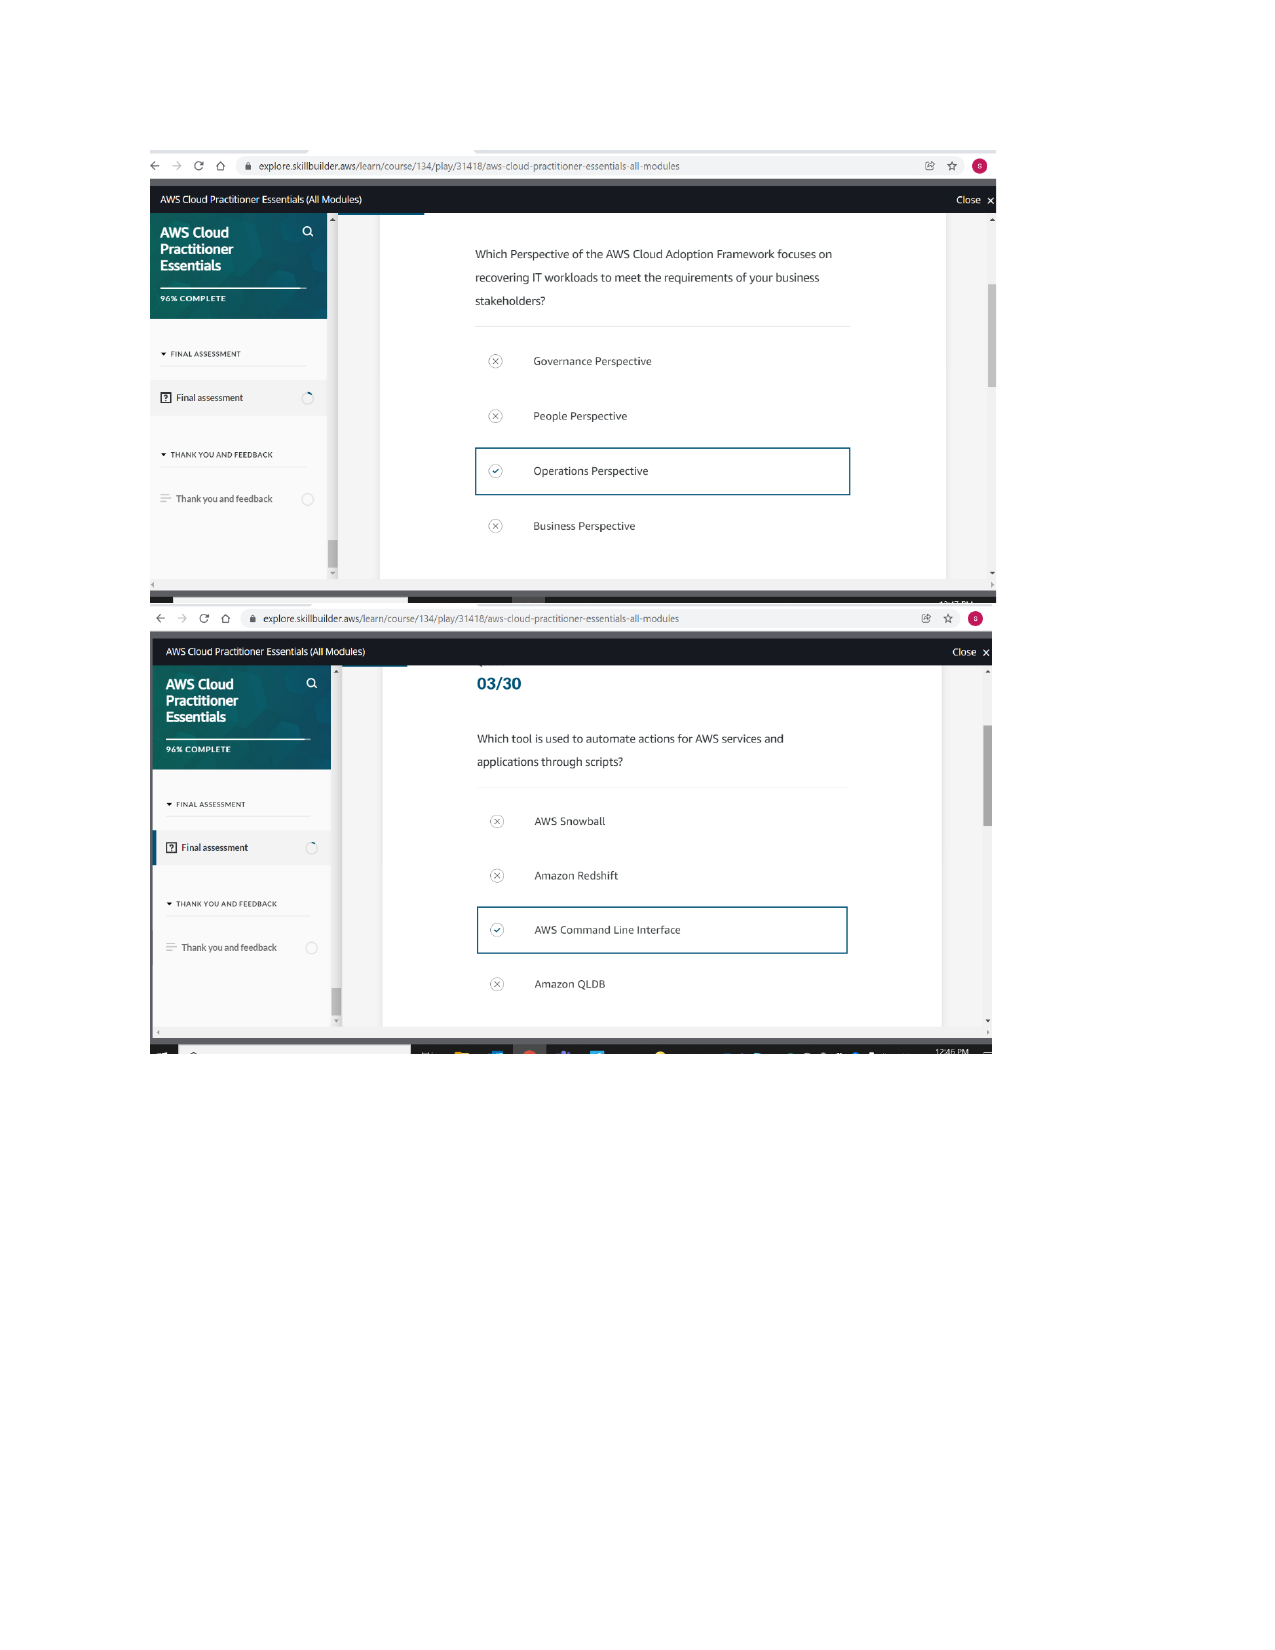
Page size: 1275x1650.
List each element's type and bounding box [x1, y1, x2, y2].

picture [150, 150, 997, 603]
picture [150, 604, 992, 1054]
